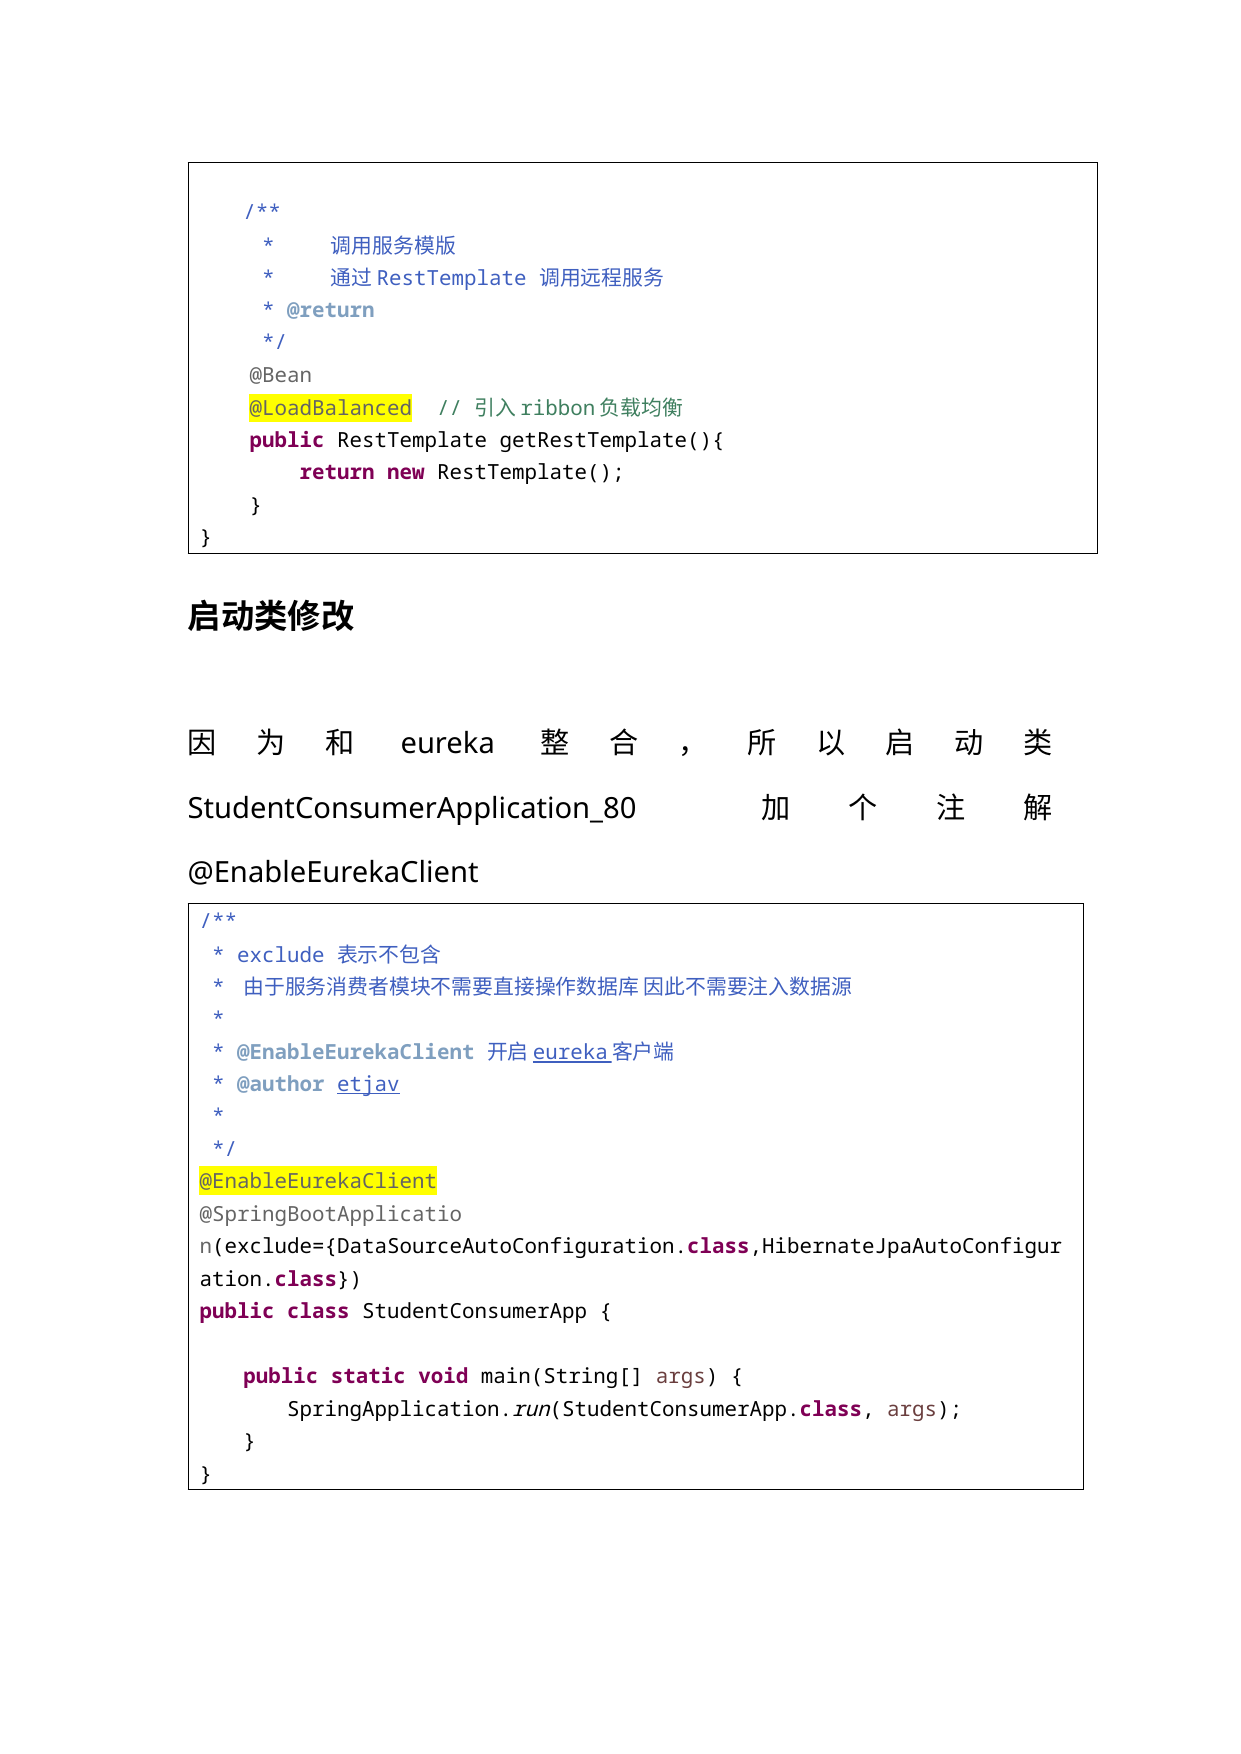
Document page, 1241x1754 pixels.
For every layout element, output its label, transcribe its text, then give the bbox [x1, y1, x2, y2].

text 因为和eureka整合，所以启动类StudentConsumerApplication_80 加个注解 @EnableEurekaClient [187, 708, 1053, 903]
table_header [189, 163, 1097, 553]
subtitle 启动类修改 [187, 581, 1053, 646]
table_header /** * exclude 表示不包含 * 由于服务消费者模块不需要直接操作数据库 因此不需要注入数据源 * * @EnableEurekaClient 开启eureka客户端 * @author etjav * */ @EnableEurekaClient @SpringBootApplication(exclude={DataSourceAutoConfiguration.class,HibernateJpaAutoConfiguration.class}) public class StudentConsumerApp { public static void main(String[] args) { SpringApplication.run(StudentConsumerApp.class, args); } } [189, 904, 1083, 1489]
